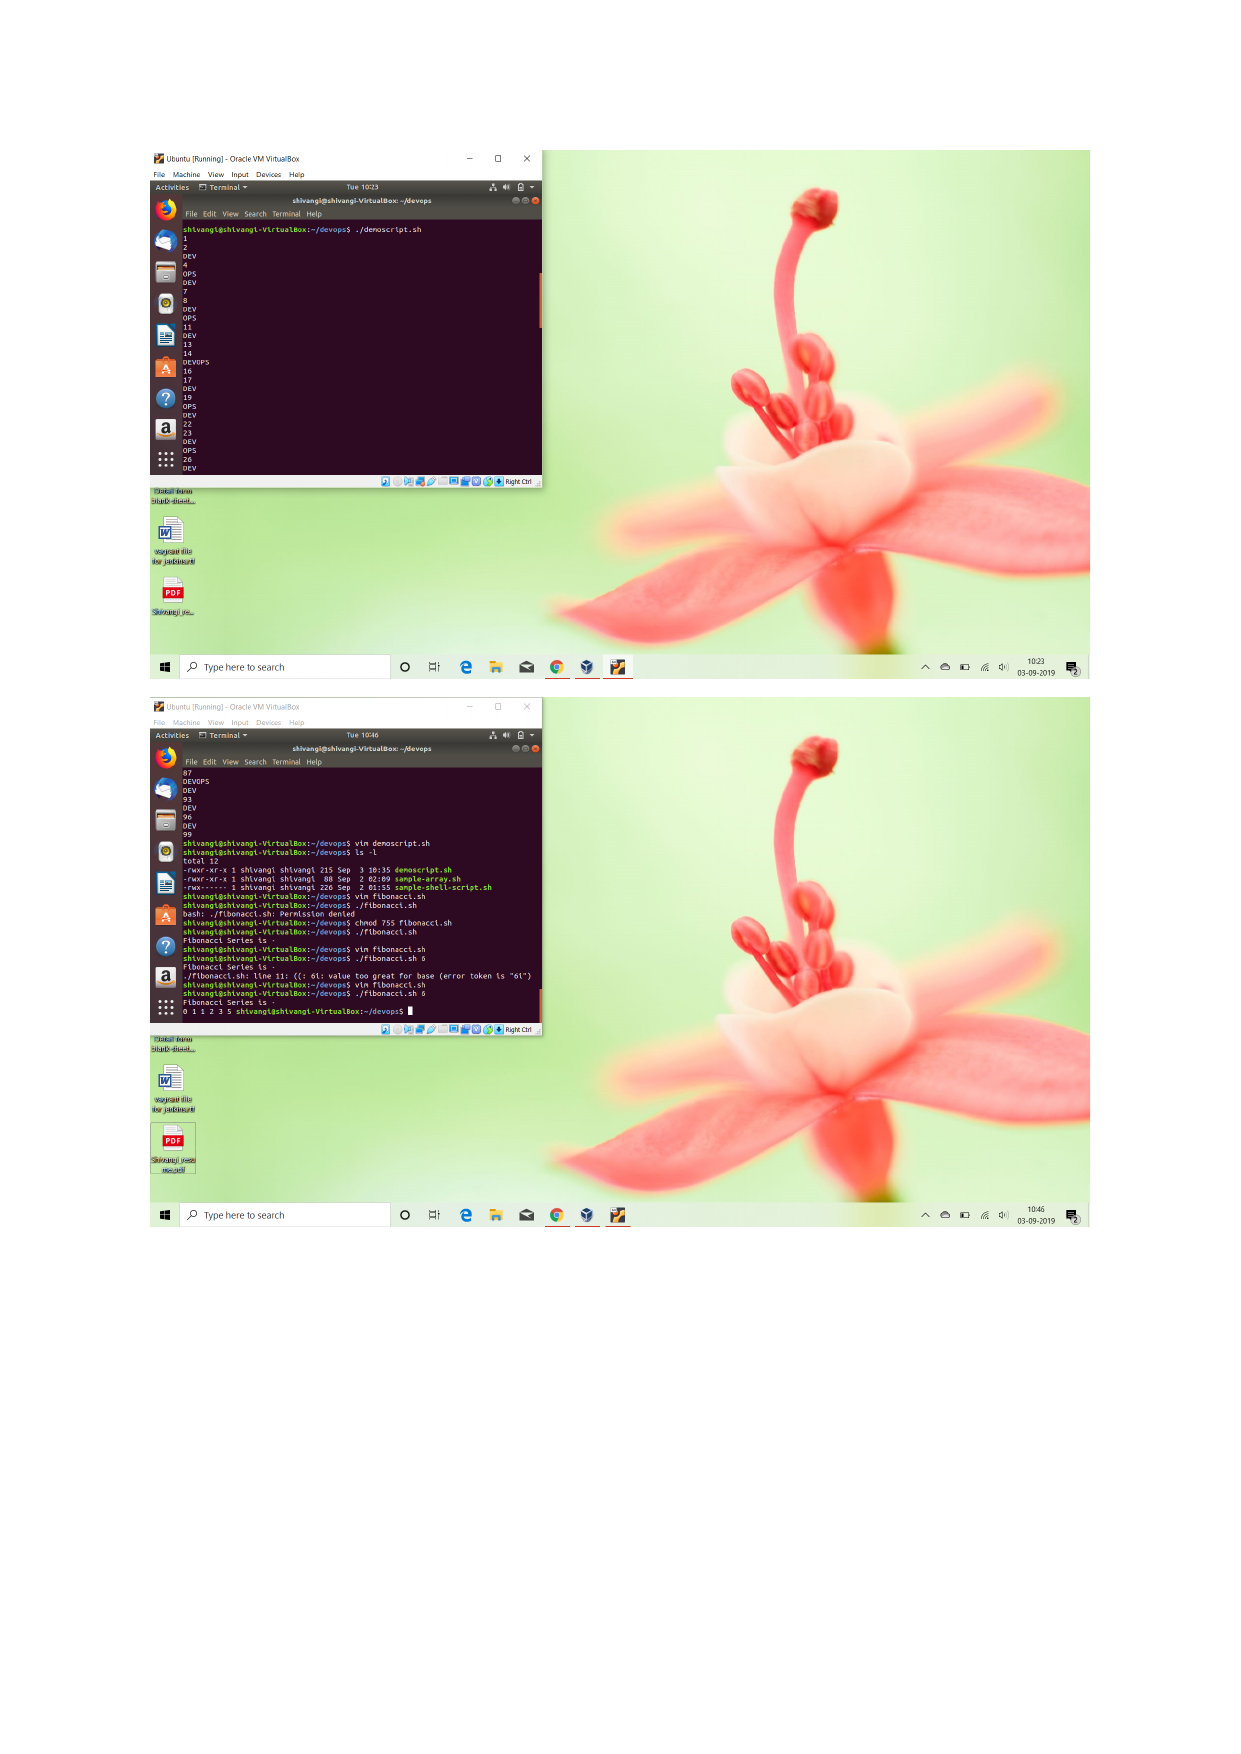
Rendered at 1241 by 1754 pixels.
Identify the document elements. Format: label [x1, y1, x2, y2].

picture [150, 150, 1091, 679]
picture [150, 697, 1091, 1227]
